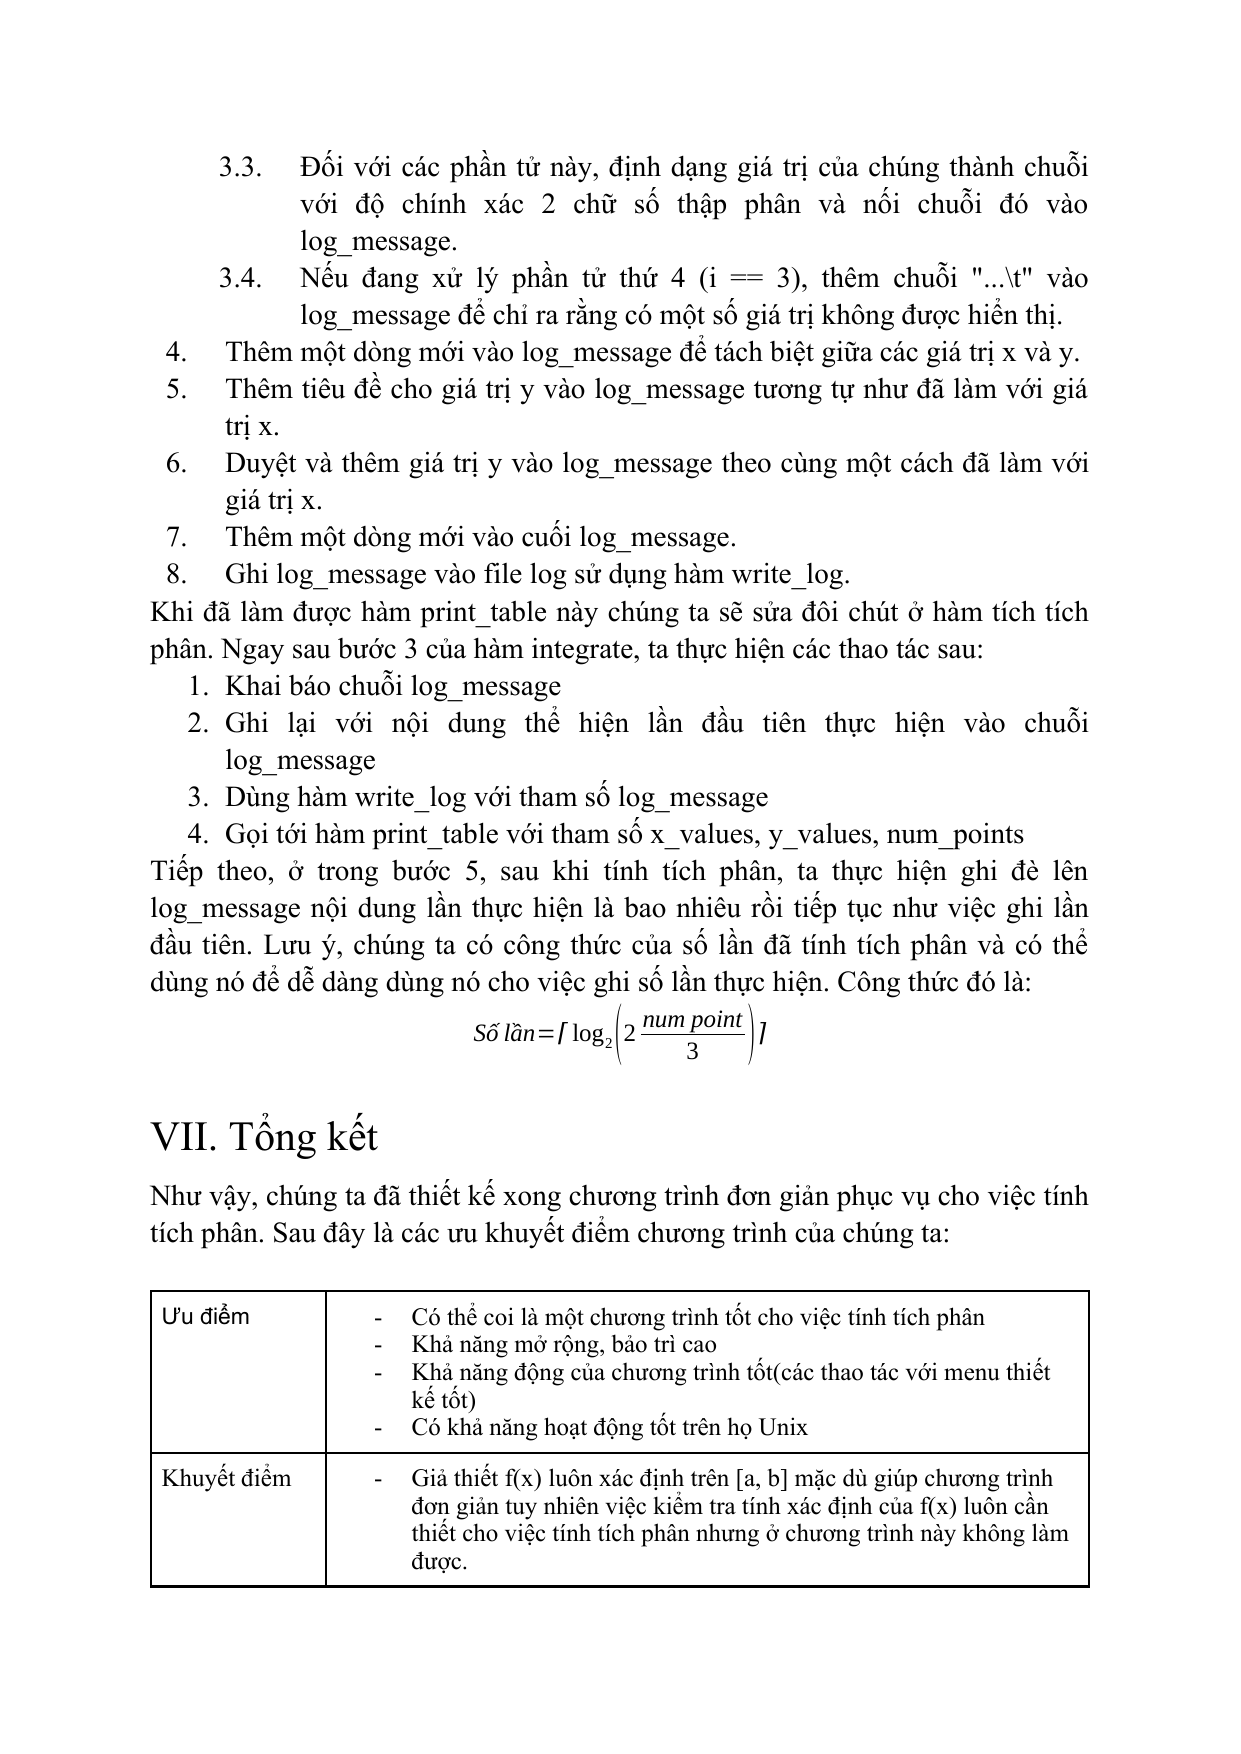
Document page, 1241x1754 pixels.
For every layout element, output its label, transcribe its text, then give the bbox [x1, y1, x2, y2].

list Ghi log_message vào file log sử dụng hàm write_log. [187, 558, 1090, 590]
text Như vậy, chúng ta đã thiết kế xong chương trình đơn giản phục vụ cho việc tính tích phân. Sau đây là các ưu khuyết điểm chương trình của chúng ta: [150, 1179, 1090, 1248]
list Nếu đang xử lý phần tử thứ 4 (i == 3), thêm chuỗi "...\t" vào log_message để chỉ ra rằng có một số giá trị không được hiển thị. [262, 261, 1090, 331]
list Dùng hàm write_log với tham số log_message [187, 780, 1090, 813]
list Ghi lại với nội dung thể hiện lần đầu tiên thực hiện vào chuỗi log_message [187, 706, 1090, 776]
text Khi đã làm được hàm print_table này chúng ta sẽ sửa đôi chút ở hàm tích tích phân. Ngay sau bước 3 của hàm integrate, ta thực hiện các thao tác sau: [150, 595, 1090, 664]
list Duyệt và thêm giá trị y vào log_message theo cùng một cách đã làm với giá trị x. [187, 447, 1090, 516]
text Tiếp theo, ở trong bước 5, sau khi tính tích phân, ta thực hiện ghi đè lên log_message nội dung lần thực hiện là bao nhiêu rồi tiếp tục như việc ghi lần đầu tiên. Lưu ý, chúng ta có công thức của số lần đã tính tích phân và có thể dùng nó để dễ dàng dùng nó cho việc ghi số lần thực hiện. Công thức đó là: [150, 854, 1090, 998]
list Gọi tới hàm print_table với tham số x_values, y_values, num_points [187, 817, 1090, 850]
list Thêm một dòng mới vào log_message để tách biệt giữa các giá trị x và y. [187, 335, 1090, 368]
subtitle VII. Tổng kết [150, 1113, 1090, 1159]
list Khai báo chuỗi log_message [187, 669, 1090, 701]
list Đối với các phần tử này, định dạng giá trị của chúng thành chuỗi với độ chính xác 2 chữ số thập phân và nối chuỗi đó vào log_message. [262, 150, 1090, 256]
list Thêm tiêu đề cho giá trị y vào log_message tương tự như đã làm với giá trị x. [187, 372, 1090, 442]
list Thêm một dòng mới vào cuối log_message. [187, 521, 1090, 553]
